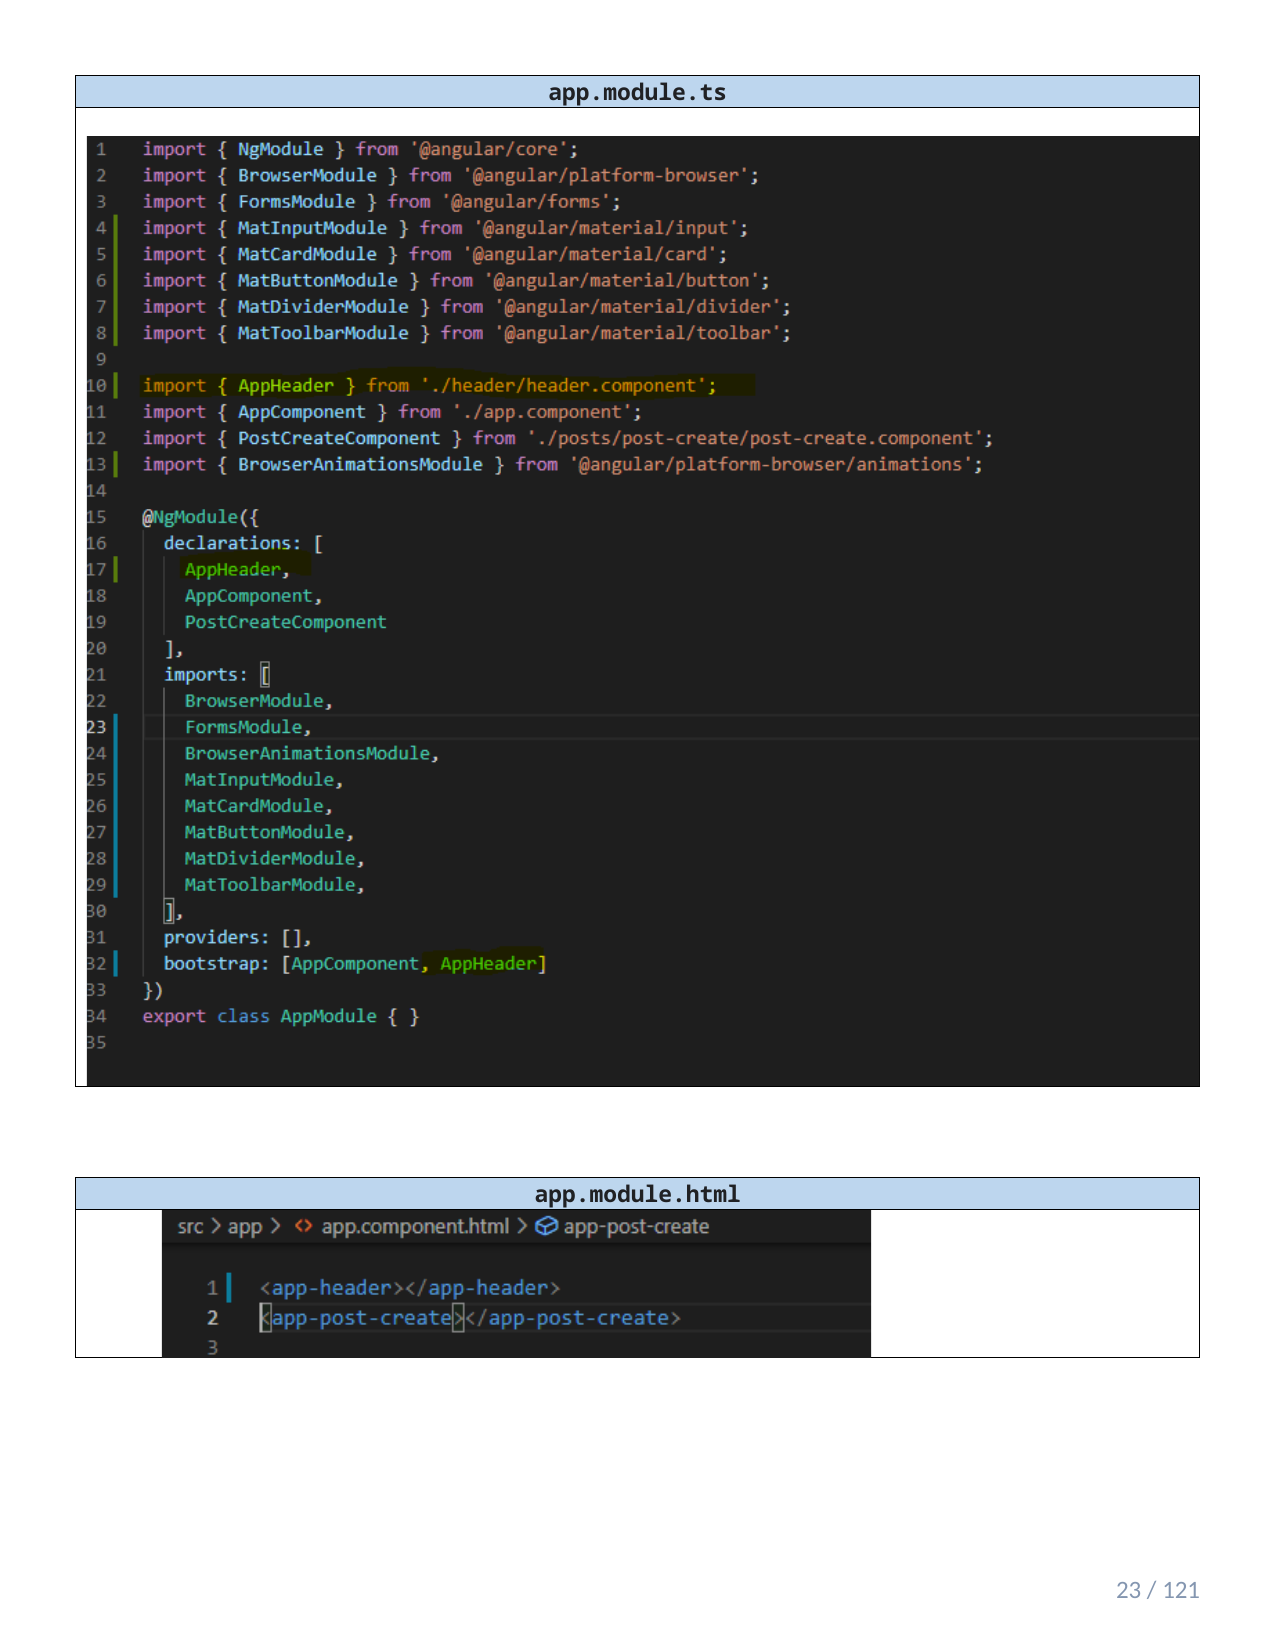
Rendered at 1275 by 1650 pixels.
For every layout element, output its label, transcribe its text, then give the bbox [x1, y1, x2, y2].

picture [161, 1210, 872, 1358]
table_header app.module.html [76, 1178, 1199, 1209]
table_cell [76, 108, 1199, 1086]
table_cell [872, 1210, 1199, 1357]
table_header app.module.ts [76, 76, 1199, 107]
table_cell [76, 1210, 161, 1357]
picture [86, 136, 1200, 1086]
